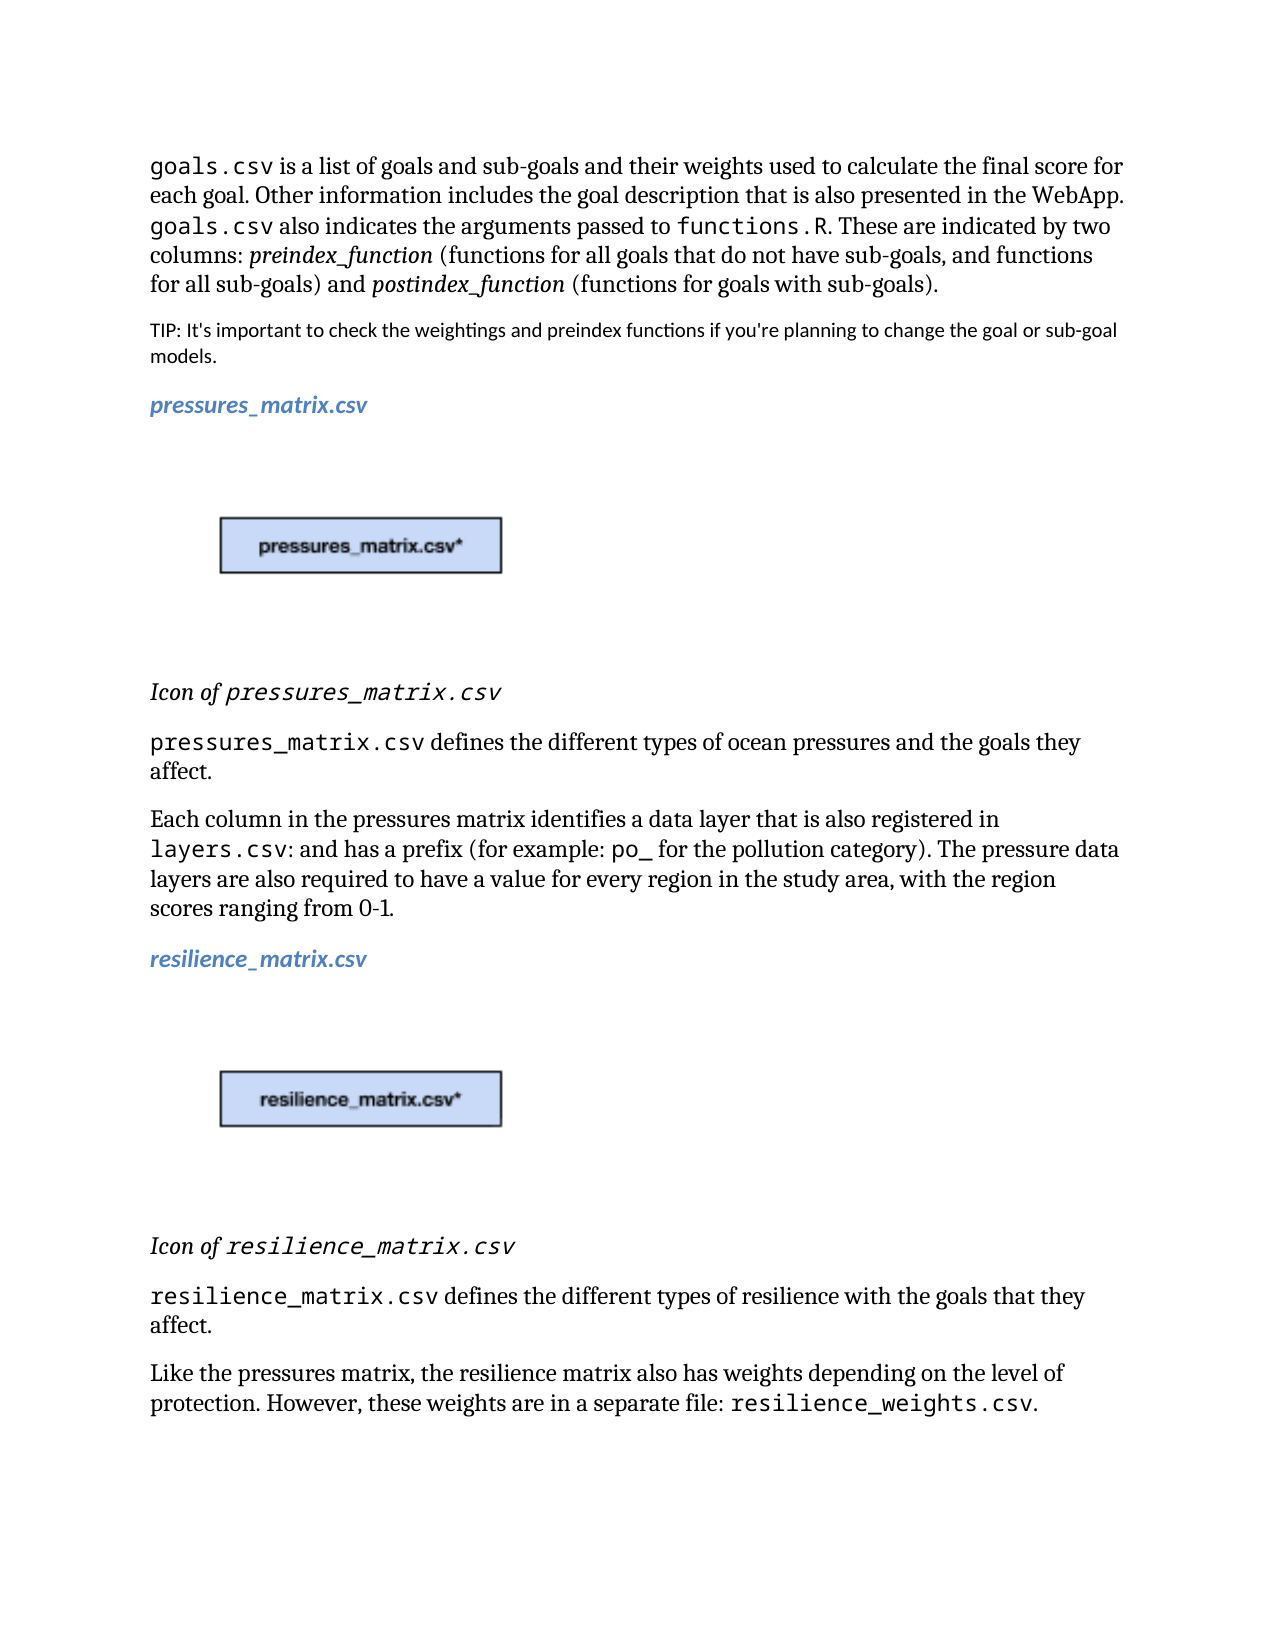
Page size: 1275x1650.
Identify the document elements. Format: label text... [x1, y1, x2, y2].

subtitle pressures_matrix.csv [150, 389, 1125, 420]
text Each column in the pressures matrix identifies a data layer that is also registered in layers.csv: and has a prefix (for example: po_ for the pollution category). The pressure data layers are also required to have a value for every region in the study area, with the region scores ranging from 0-1. [150, 805, 1125, 922]
text TIP: It's important to check the weightings and preindex functions if you're planning to change the goal or sub-goal models. [150, 317, 1125, 368]
text Like the pressures matrix, the resilience matrix also has weights depending on the level of protection. However, these weights are in a separate file: resilience_weights.csv. [150, 1358, 1125, 1418]
text pressures_matrix.csv defines the different types of ocean pressures and the goals they affect. [150, 726, 1125, 786]
picture [168, 438, 555, 658]
text goals.csv is a list of goals and sub-goals and their weights used to calculate the final score for each goal. Other information includes the goal description that is also presented in the WebApp. goals.csv also indicates the arguments passed to functions.R. These are indicated by two columns: preindex_function (functions for all goals that do not have sub-goals, and functions for all sub-goals) and postindex_function (functions for goals with sub-goals). [150, 150, 1125, 299]
subtitle resilience_matrix.csv [150, 943, 1125, 973]
text resilience_matrix.csv defines the different types of resilience with the goals that they affect. [150, 1280, 1125, 1340]
picture [168, 992, 555, 1211]
text Icon of resilience_matrix.csv [150, 1230, 1125, 1261]
text Icon of pressures_matrix.csv [150, 676, 1125, 707]
